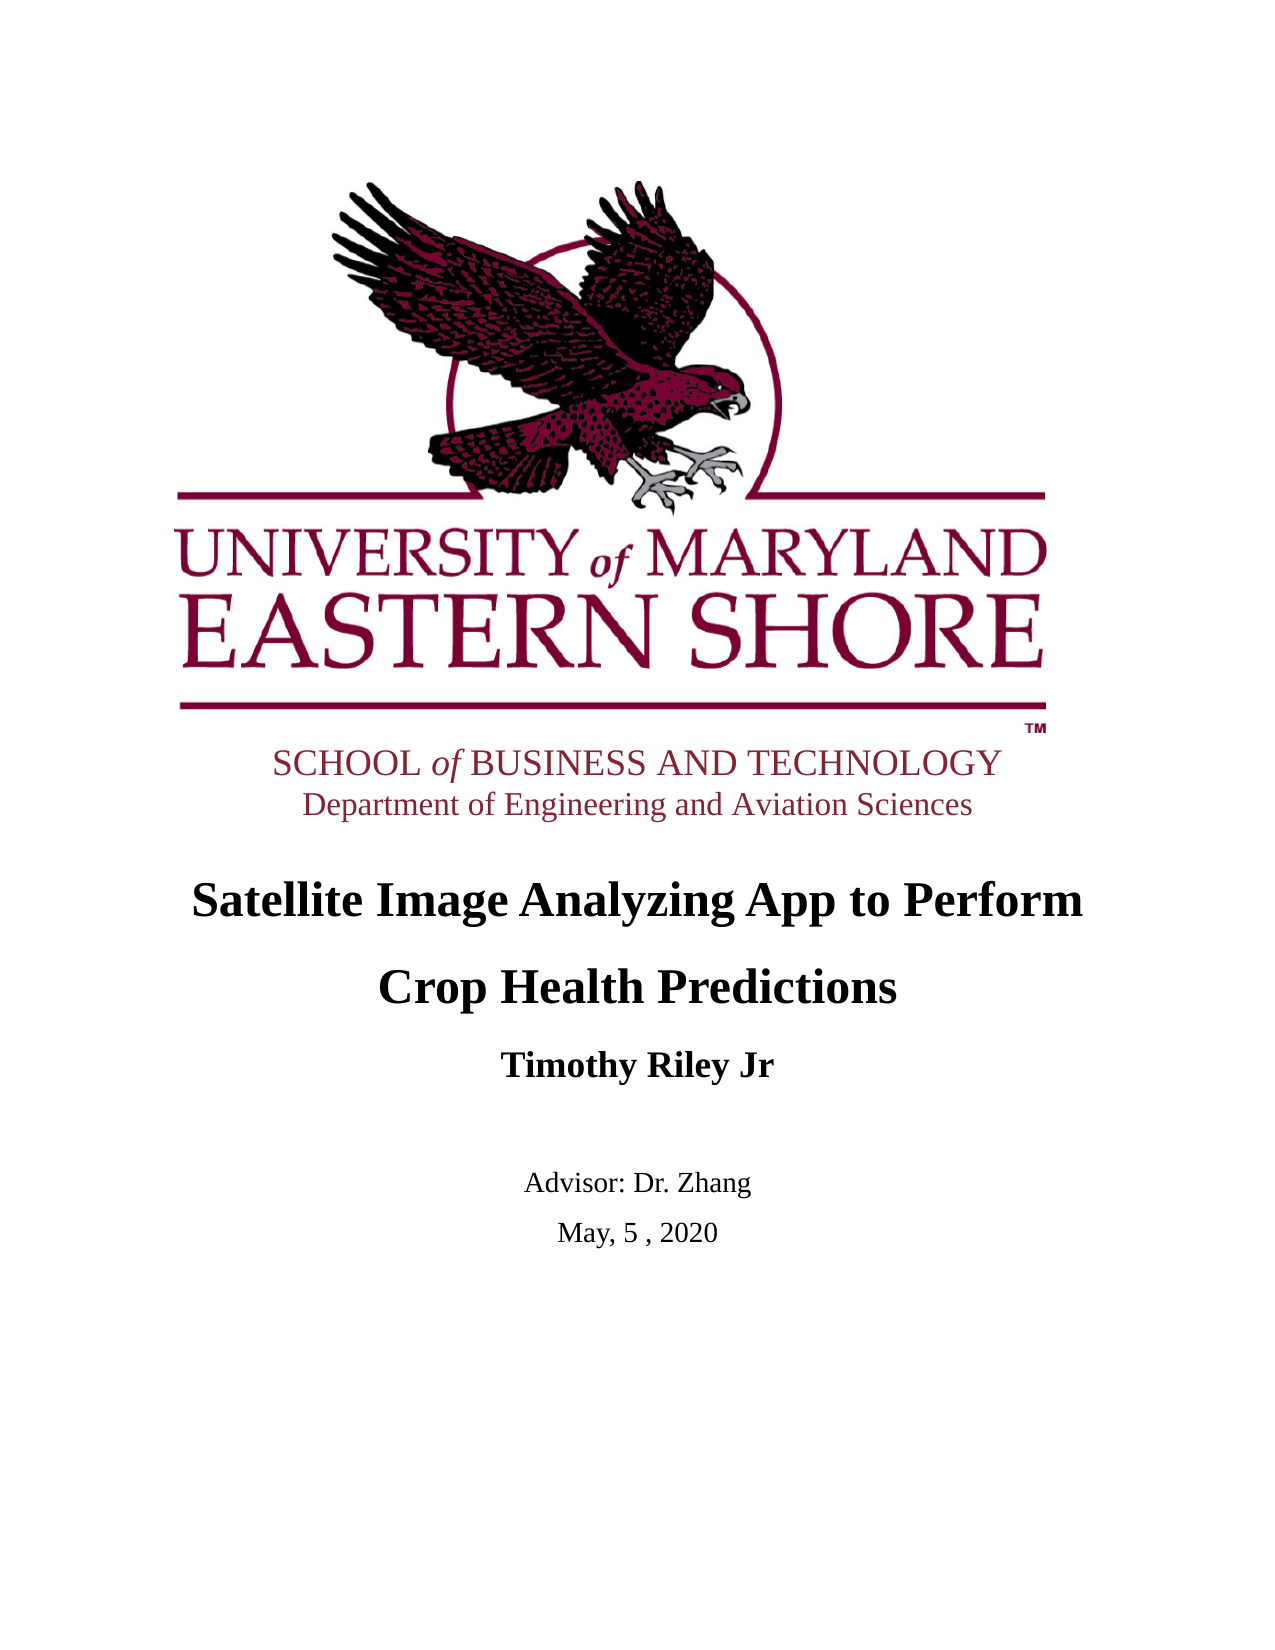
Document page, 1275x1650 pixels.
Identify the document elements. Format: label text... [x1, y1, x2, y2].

text Satellite Image Analyzing App to Perform Crop Health Predictions [150, 870, 1125, 1014]
text Department of Engineering and Aviation Sciences [150, 784, 1125, 822]
text Timothy Riley Jr [150, 1043, 1125, 1086]
text May, 5 , 2020 [150, 1215, 1125, 1249]
picture [150, 150, 1125, 741]
text SCHOOL of BUSINESS AND TECHNOLOGY [150, 741, 1125, 784]
text Advisor: Dr. Zhang [150, 1165, 1125, 1198]
